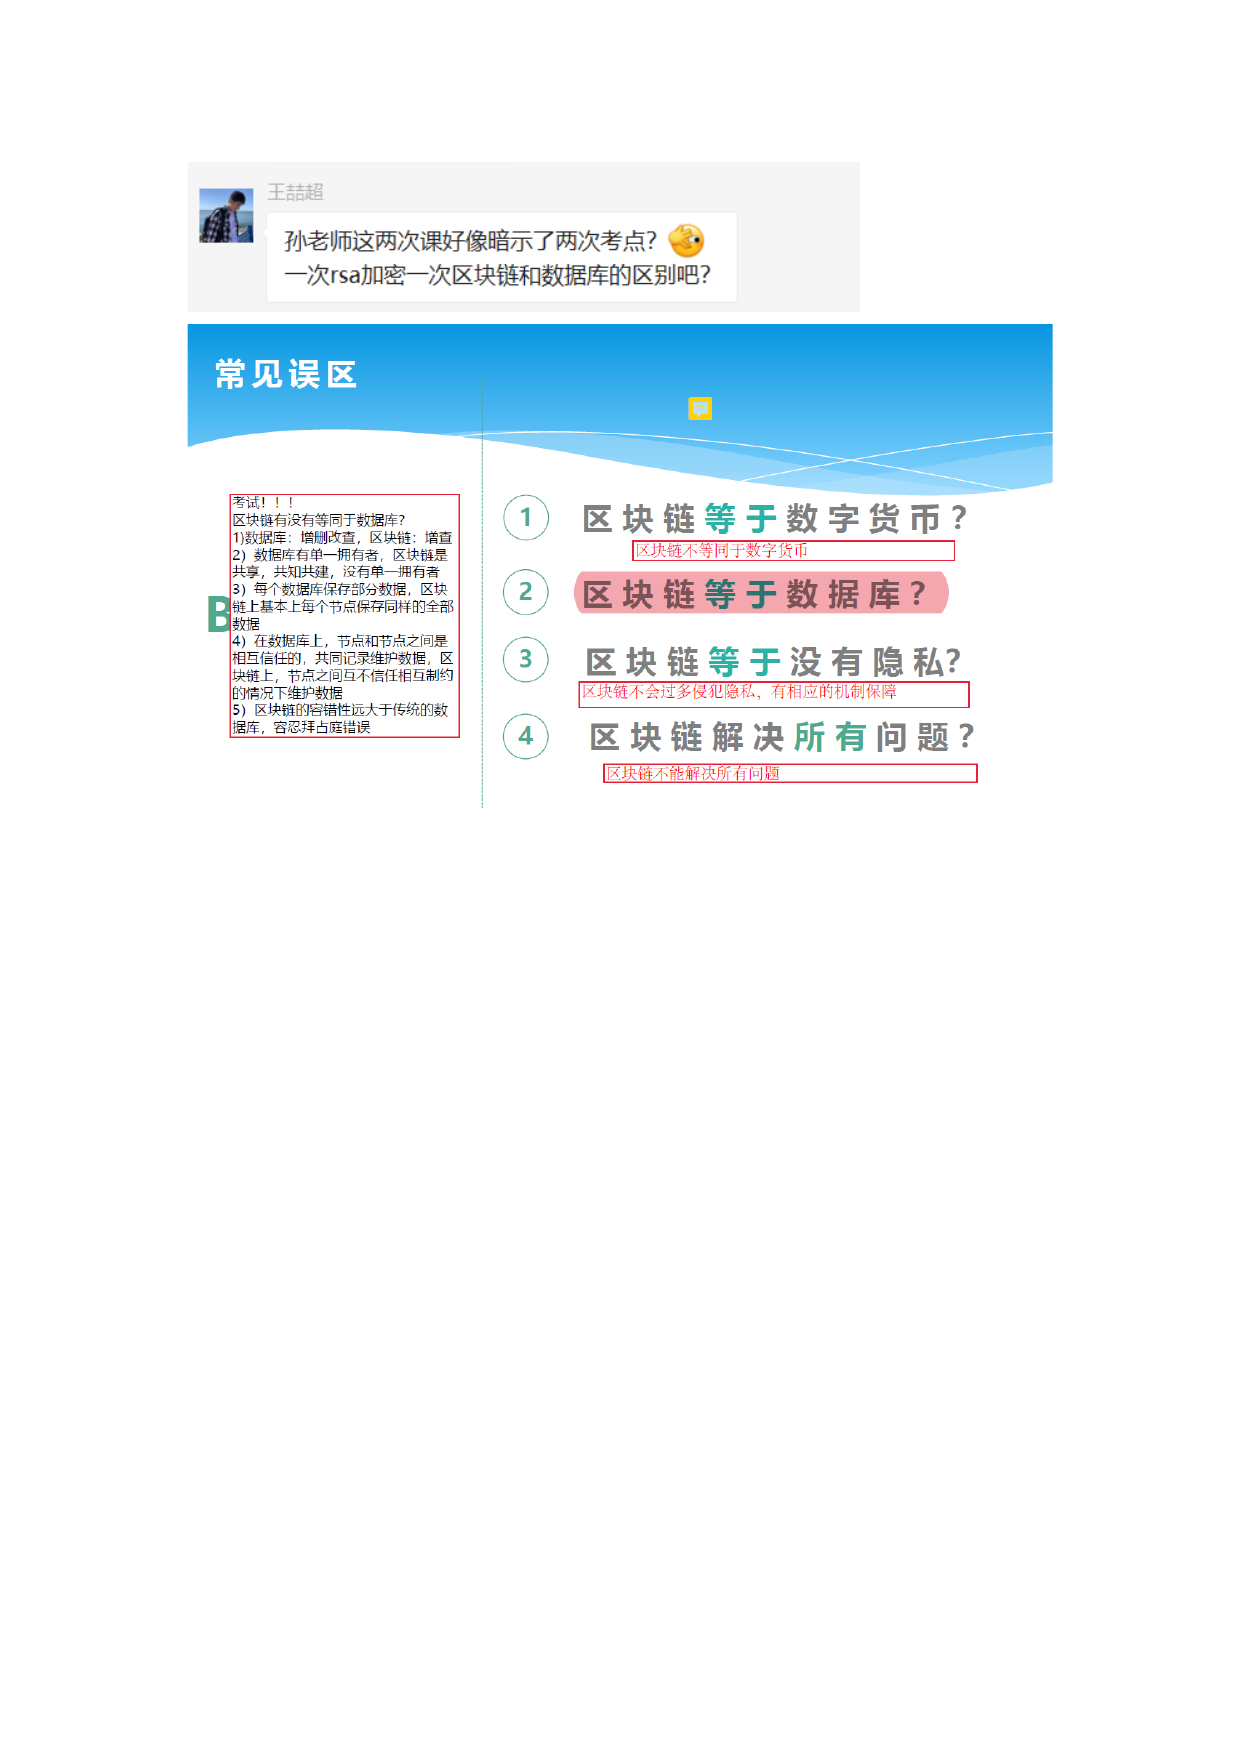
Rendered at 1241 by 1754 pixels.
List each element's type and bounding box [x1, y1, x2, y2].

picture [187, 162, 861, 312]
picture [187, 340, 1053, 811]
